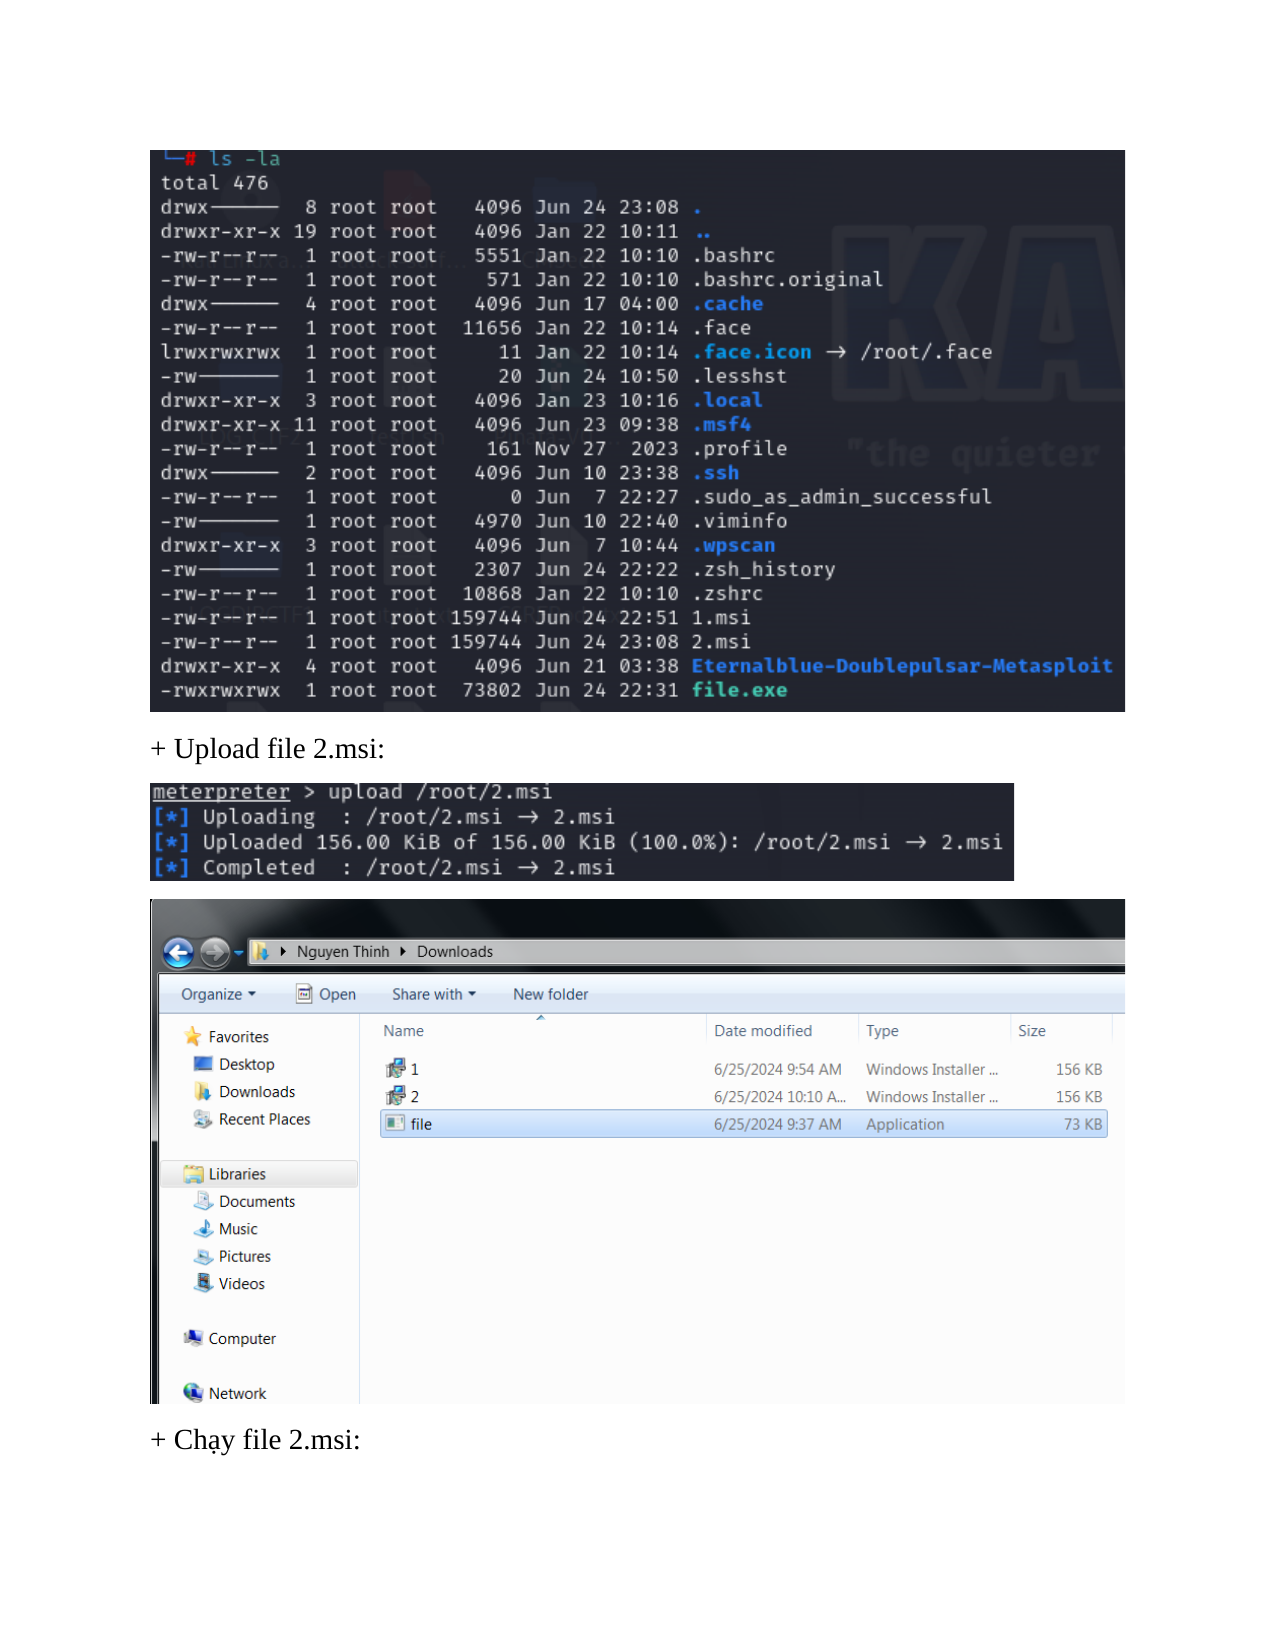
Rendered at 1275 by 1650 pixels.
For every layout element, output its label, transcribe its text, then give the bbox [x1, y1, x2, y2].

picture [150, 150, 1125, 712]
text + Upload file 2.msi: [150, 731, 1125, 764]
picture [150, 783, 1015, 881]
text + Chạy file 2.msi: [150, 1422, 1125, 1456]
picture [150, 899, 1125, 1404]
